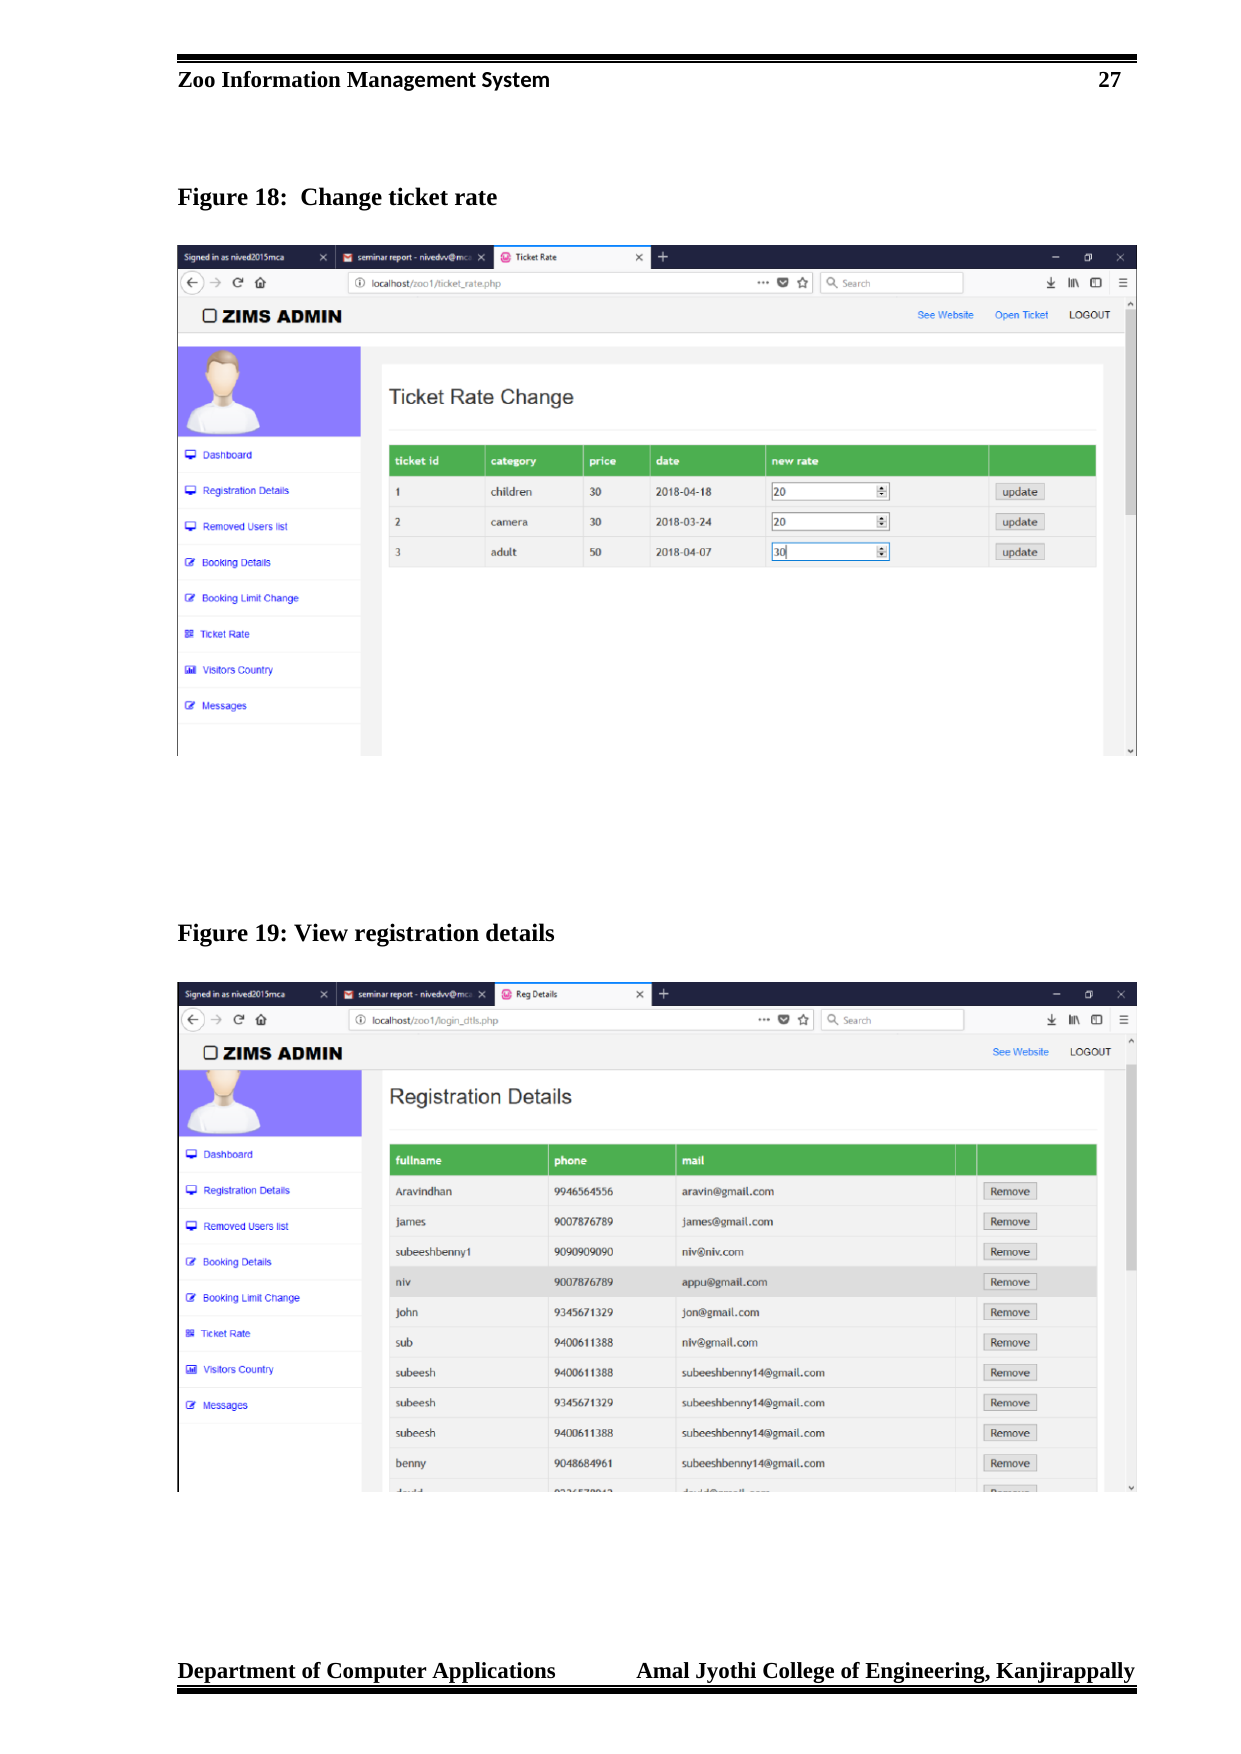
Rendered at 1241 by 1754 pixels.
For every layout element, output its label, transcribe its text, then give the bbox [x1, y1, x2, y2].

text Figure 18: Change ticket rate [177, 182, 1137, 210]
text Figure 19: View registration details [177, 918, 1137, 947]
picture [177, 982, 1137, 1492]
picture [177, 245, 1137, 756]
